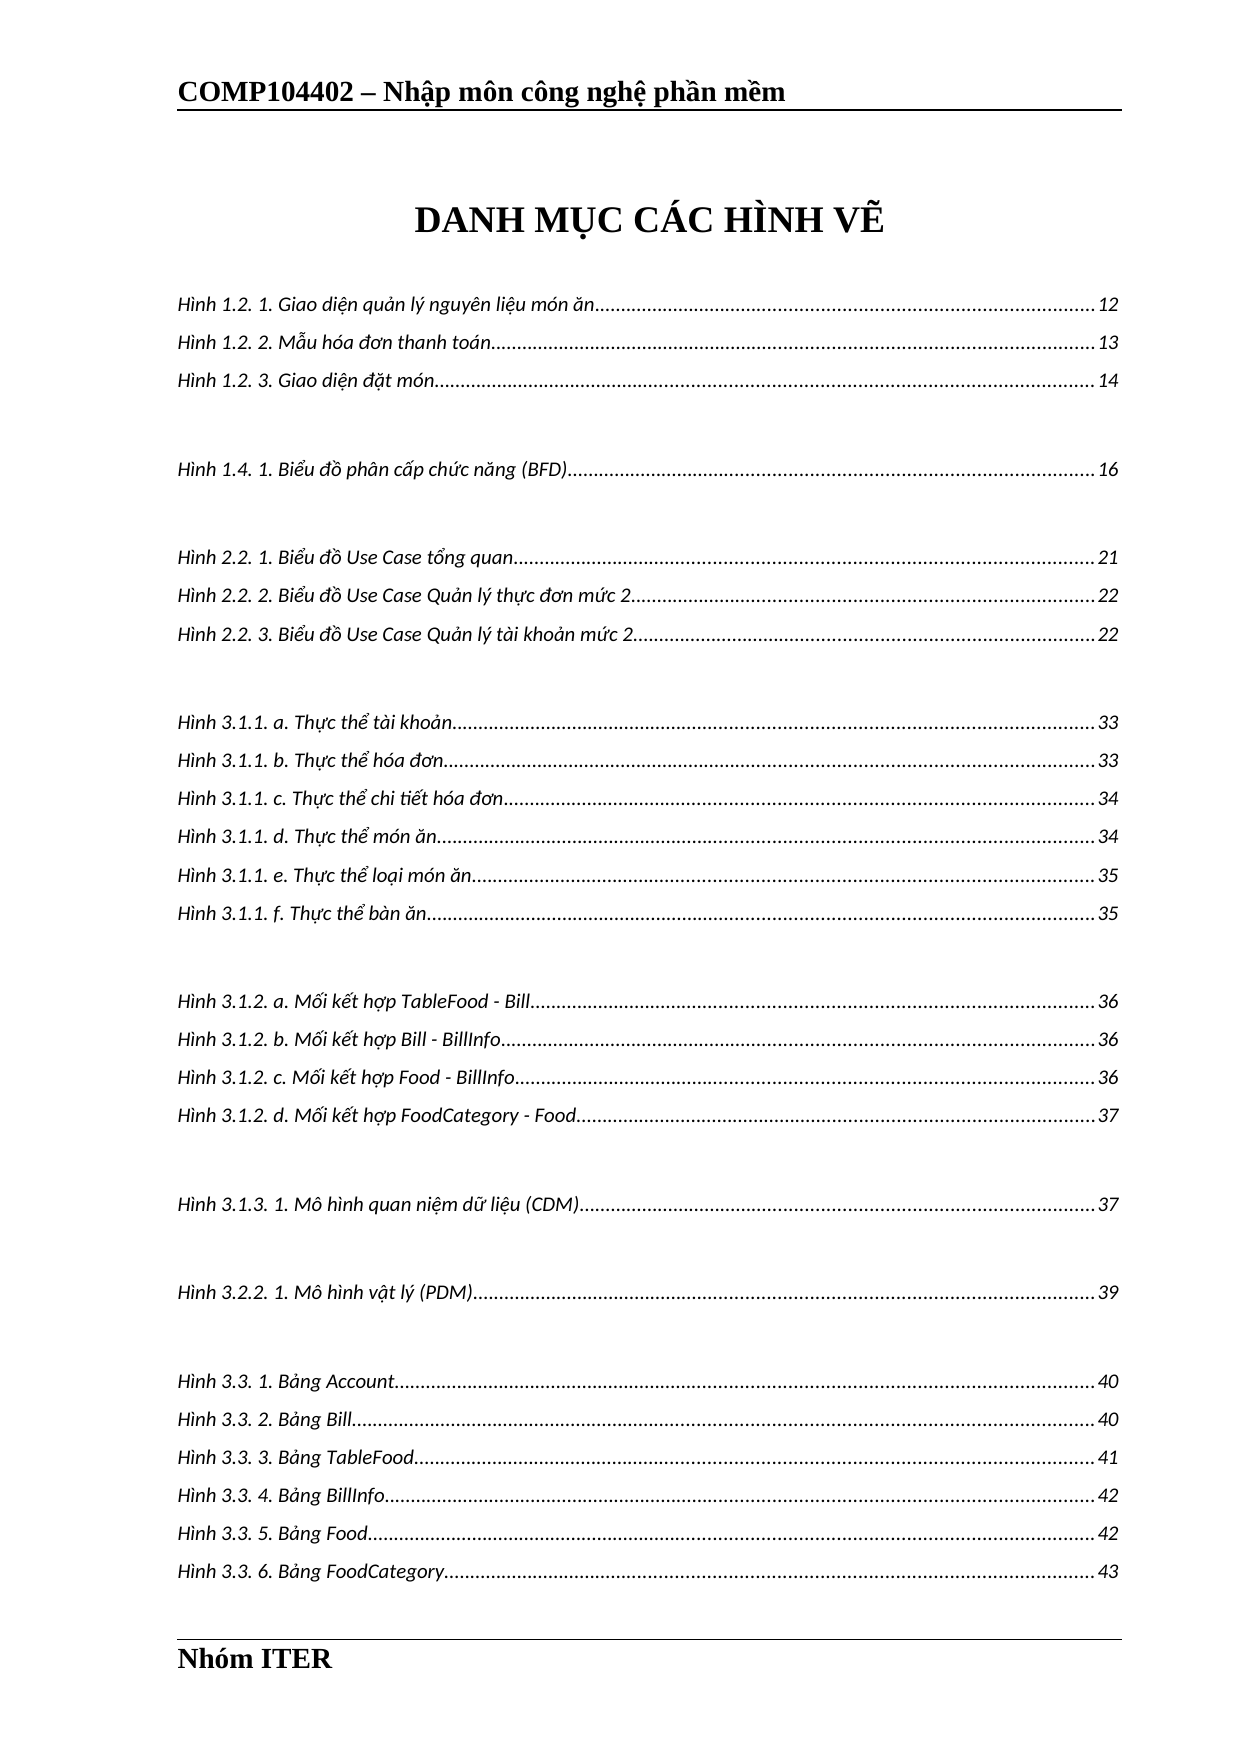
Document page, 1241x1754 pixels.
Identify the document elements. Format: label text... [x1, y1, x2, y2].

text Hình 3.1.2. d. Mối kết hợp FoodCategory - Food 37 [177, 1103, 1122, 1128]
text Hình 3.3. 5. Bảng Food 42 [177, 1521, 1122, 1546]
text Hình 1.2. 3. Giao diện đặt món 14 [177, 368, 1122, 393]
text Hình 1.4. 1. Biểu đồ phân cấp chức năng (BFD) 16 [177, 456, 1122, 482]
text Hình 3.1.2. b. Mối kết hợp Bill - BillInfo 36 [177, 1026, 1122, 1052]
text Hình 3.3. 6. Bảng FoodCategory 43 [177, 1559, 1122, 1584]
text Hình 3.3. 4. Bảng BillInfo 42 [177, 1482, 1122, 1508]
text Hình 2.2. 2. Biểu đồ Use Case Quản lý thực đơn mức 2 22 [177, 583, 1122, 608]
text Hình 3.1.1. f. Thực thể bàn ăn 35 [177, 900, 1122, 925]
text Hình 3.1.1. c. Thực thể chi tiết hóa đơn 34 [177, 786, 1122, 811]
text Hình 3.3. 2. Bảng Bill 40 [177, 1406, 1122, 1432]
text Hình 3.1.2. a. Mối kết hợp TableFood - Bill 36 [177, 988, 1122, 1014]
text Hình 1.2. 2. Mẫu hóa đơn thanh toán 13 [177, 329, 1122, 355]
text Hình 3.3. 3. Bảng TableFood 41 [177, 1444, 1122, 1470]
text Hình 2.2. 3. Biểu đồ Use Case Quản lý tài khoản mức 2 22 [177, 621, 1122, 646]
text Hình 3.3. 1. Bảng Account 40 [177, 1368, 1122, 1393]
text Hình 3.1.3. 1. Mô hình quan niệm dữ liệu (CDM) 37 [177, 1191, 1122, 1217]
text Hình 1.2. 1. Giao diện quản lý nguyên liệu món ăn 12 [177, 291, 1122, 317]
subtitle DANH MỤC CÁC HÌNH VẼ [177, 198, 1122, 241]
text Hình 3.2.2. 1. Mô hình vật lý (PDM) 39 [177, 1279, 1122, 1305]
text Hình 3.1.1. d. Thực thể món ăn 34 [177, 824, 1122, 849]
text Hình 2.2. 1. Biểu đồ Use Case tổng quan 21 [177, 544, 1122, 570]
text Hình 3.1.1. a. Thực thể tài khoản 33 [177, 709, 1122, 735]
text Hình 3.1.1. b. Thực thể hóa đơn 33 [177, 747, 1122, 773]
text Hình 3.1.1. e. Thực thể loại món ăn 35 [177, 862, 1122, 887]
text Hình 3.1.2. c. Mối kết hợp Food - BillInfo 36 [177, 1064, 1122, 1090]
